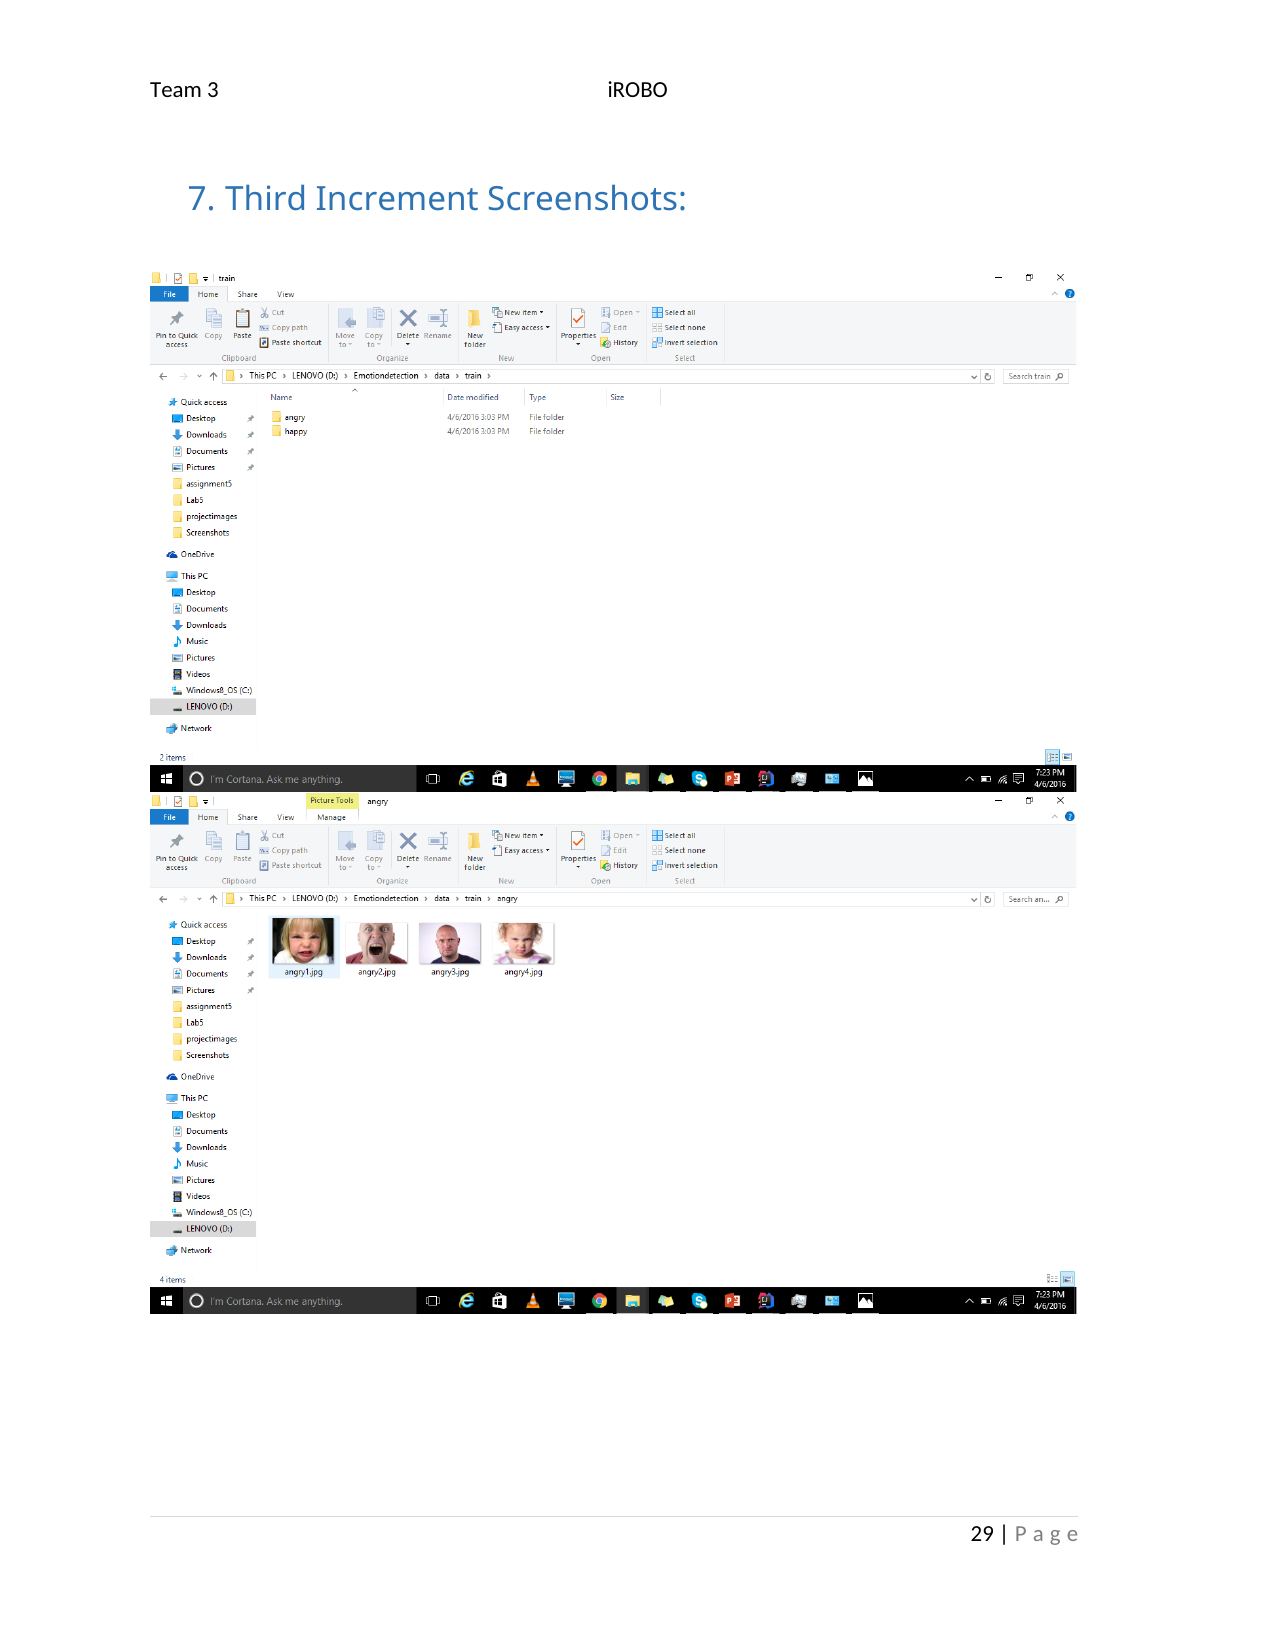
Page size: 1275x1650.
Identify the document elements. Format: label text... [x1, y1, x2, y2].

subtitle Third Increment Screenshots: [187, 175, 1078, 220]
picture [150, 270, 1077, 792]
picture [150, 793, 1077, 1314]
